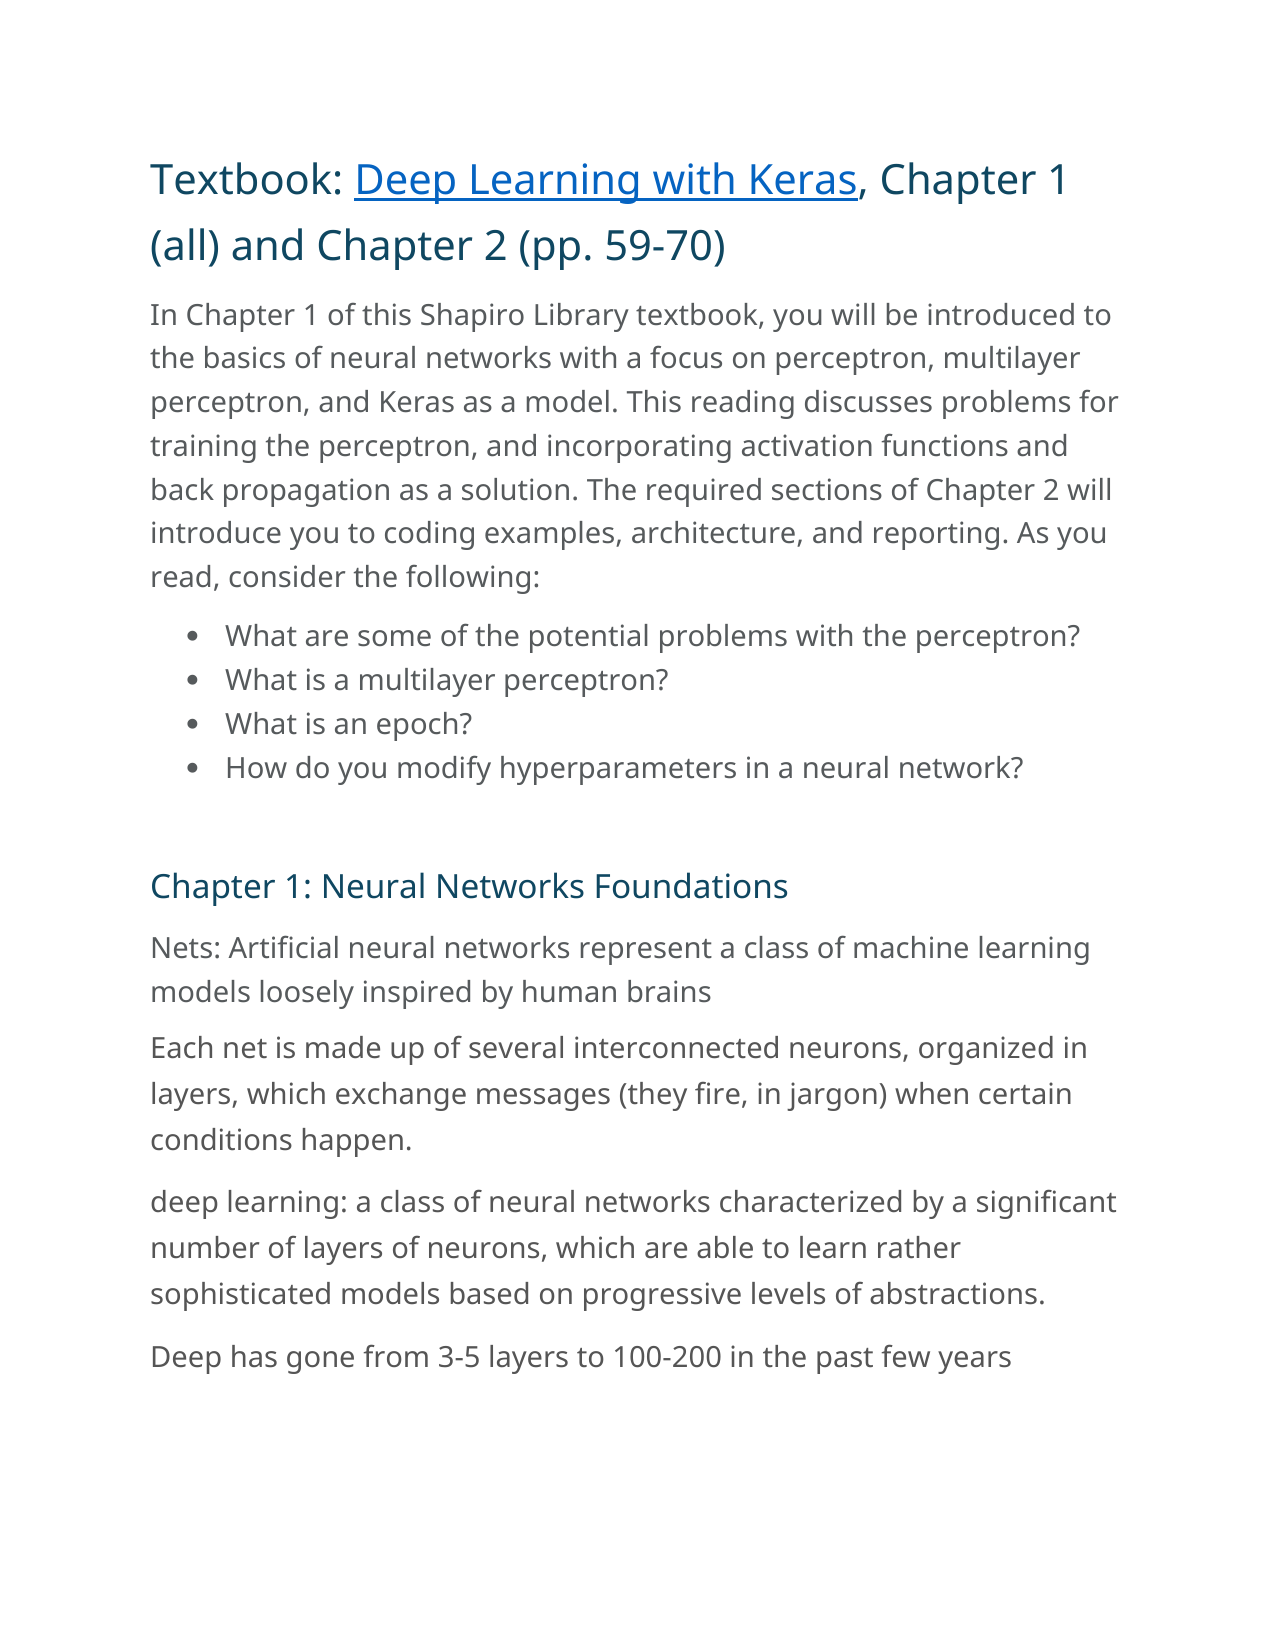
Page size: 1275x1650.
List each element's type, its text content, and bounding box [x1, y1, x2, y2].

text In Chapter 1 of this Shapiro Library textbook, you will be introduced to the basics of neural networks with a focus on perceptron, multilayer perceptron, and Keras as a model. This reading discusses problems for training the perceptron, and incorporating activation functions and back propagation as a solution. The required sections of Chapter 2 will introduce you to coding examples, architecture, and reporting. As you read, consider the following: [150, 290, 1125, 596]
text Each net is made up of several interconnected neurons, organized in layers, which exchange messages (they fire, in jargon) when certain conditions happen. [150, 1027, 1125, 1158]
subtitle Textbook: Deep Learning with Keras, Chapter 1 (all) and Chapter 2 (pp. 59-70) [150, 150, 1125, 273]
list What is an epoch? [187, 699, 1127, 743]
list How do you modify hyperparameters in a neural network? [187, 743, 1127, 787]
list What is a multilayer perceptron? [187, 656, 1127, 699]
text deep learning: a class of neural networks characterized by a significant number of layers of neurons, which are able to learn rather sophisticated models based on progressive levels of abstractions. [150, 1181, 1125, 1313]
text Deep has gone from 3-5 layers to 100-200 in the past few years [150, 1336, 1125, 1376]
text Nets: Artificial neural networks represent a class of machine learning models loosely inspired by human brains [150, 924, 1127, 1011]
subtitle Chapter 1: Neural Networks Foundations [150, 863, 1125, 908]
list What are some of the potential problems with the perceptron? [187, 612, 1127, 656]
